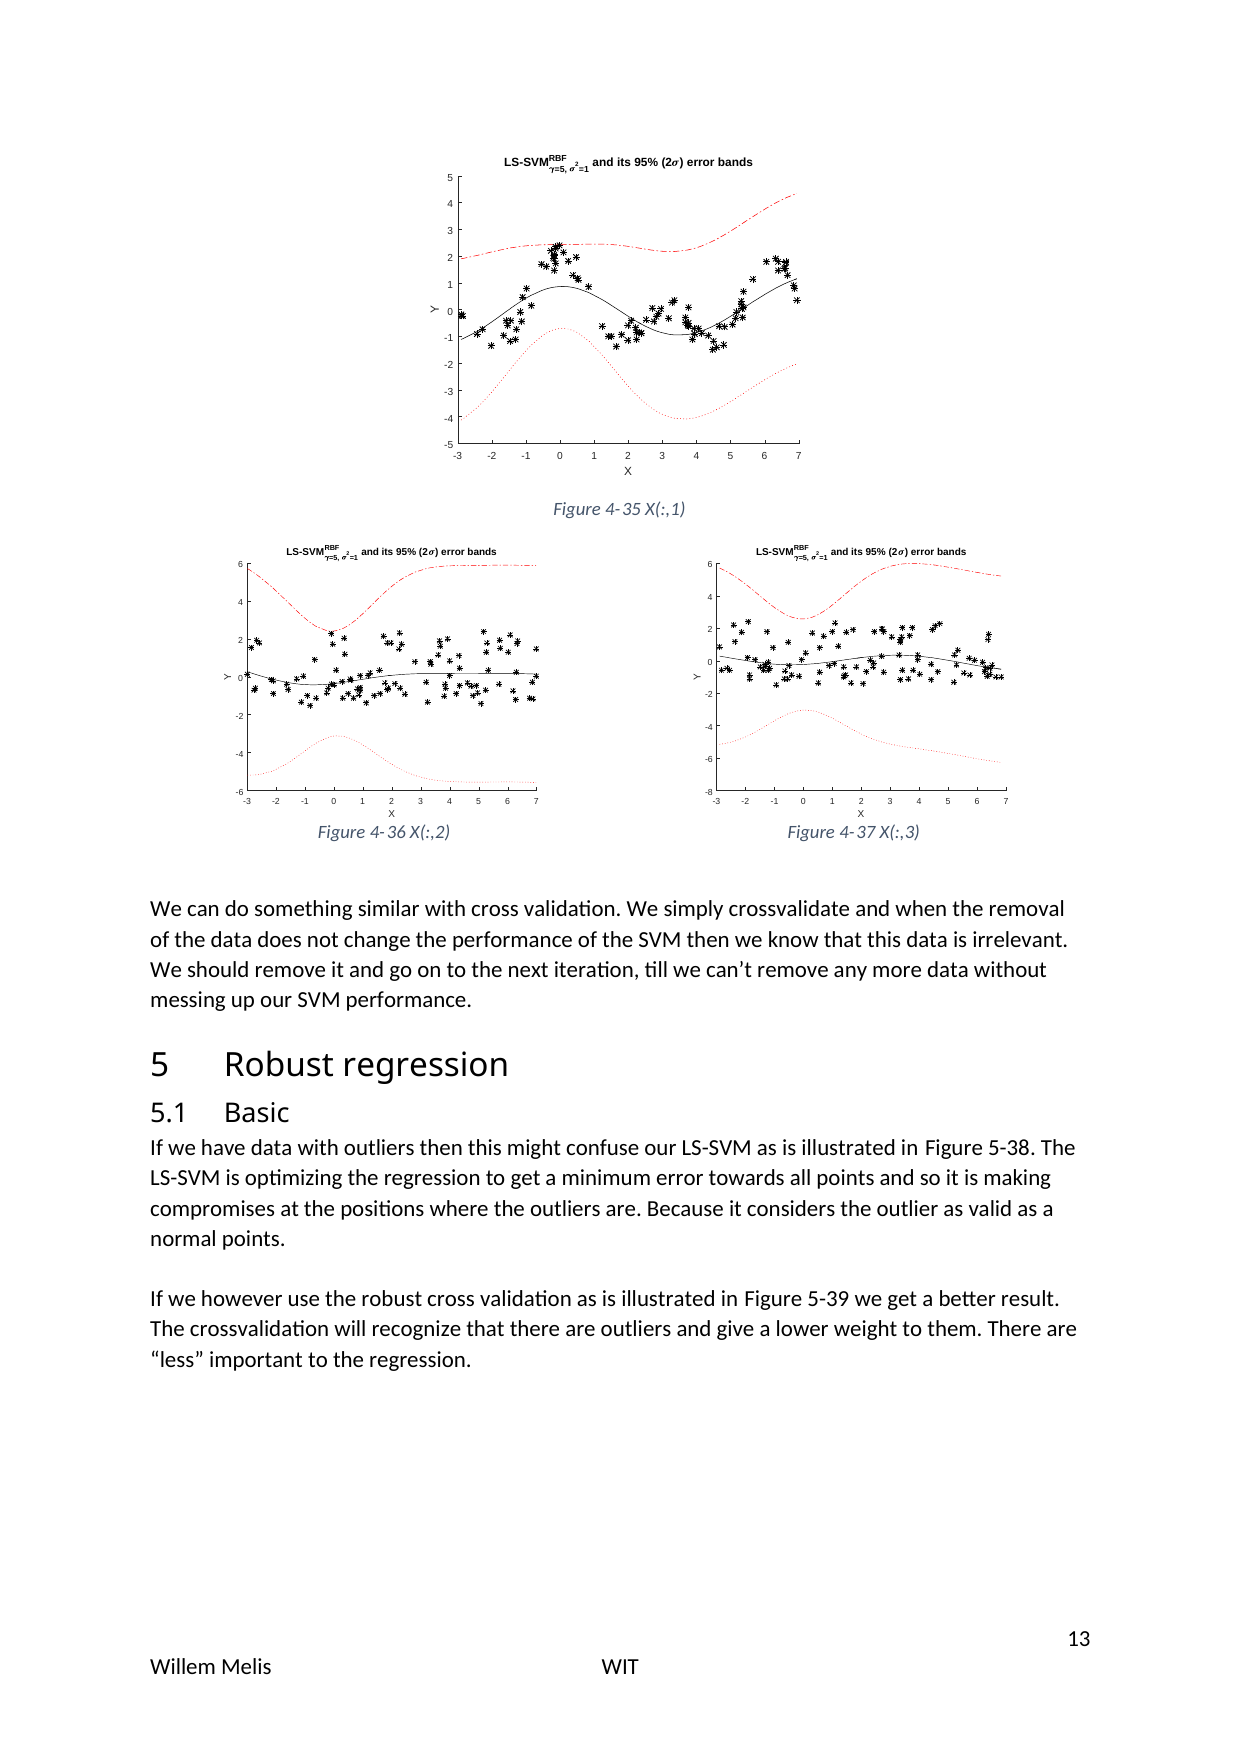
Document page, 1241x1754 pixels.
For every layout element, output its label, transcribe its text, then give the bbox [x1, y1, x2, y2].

subtitle Robust regression [150, 1040, 1090, 1086]
text We can do something similar with cross validation. We simply crossvalidate and when the removal of the data does not change the performance of the SVM then we know that this data is irrelevant. We should remove it and go on to the next iteration, till we can’t remove any more data without messing up our SVM performance. [150, 894, 1090, 1013]
subtitle Basic [150, 1093, 1090, 1130]
